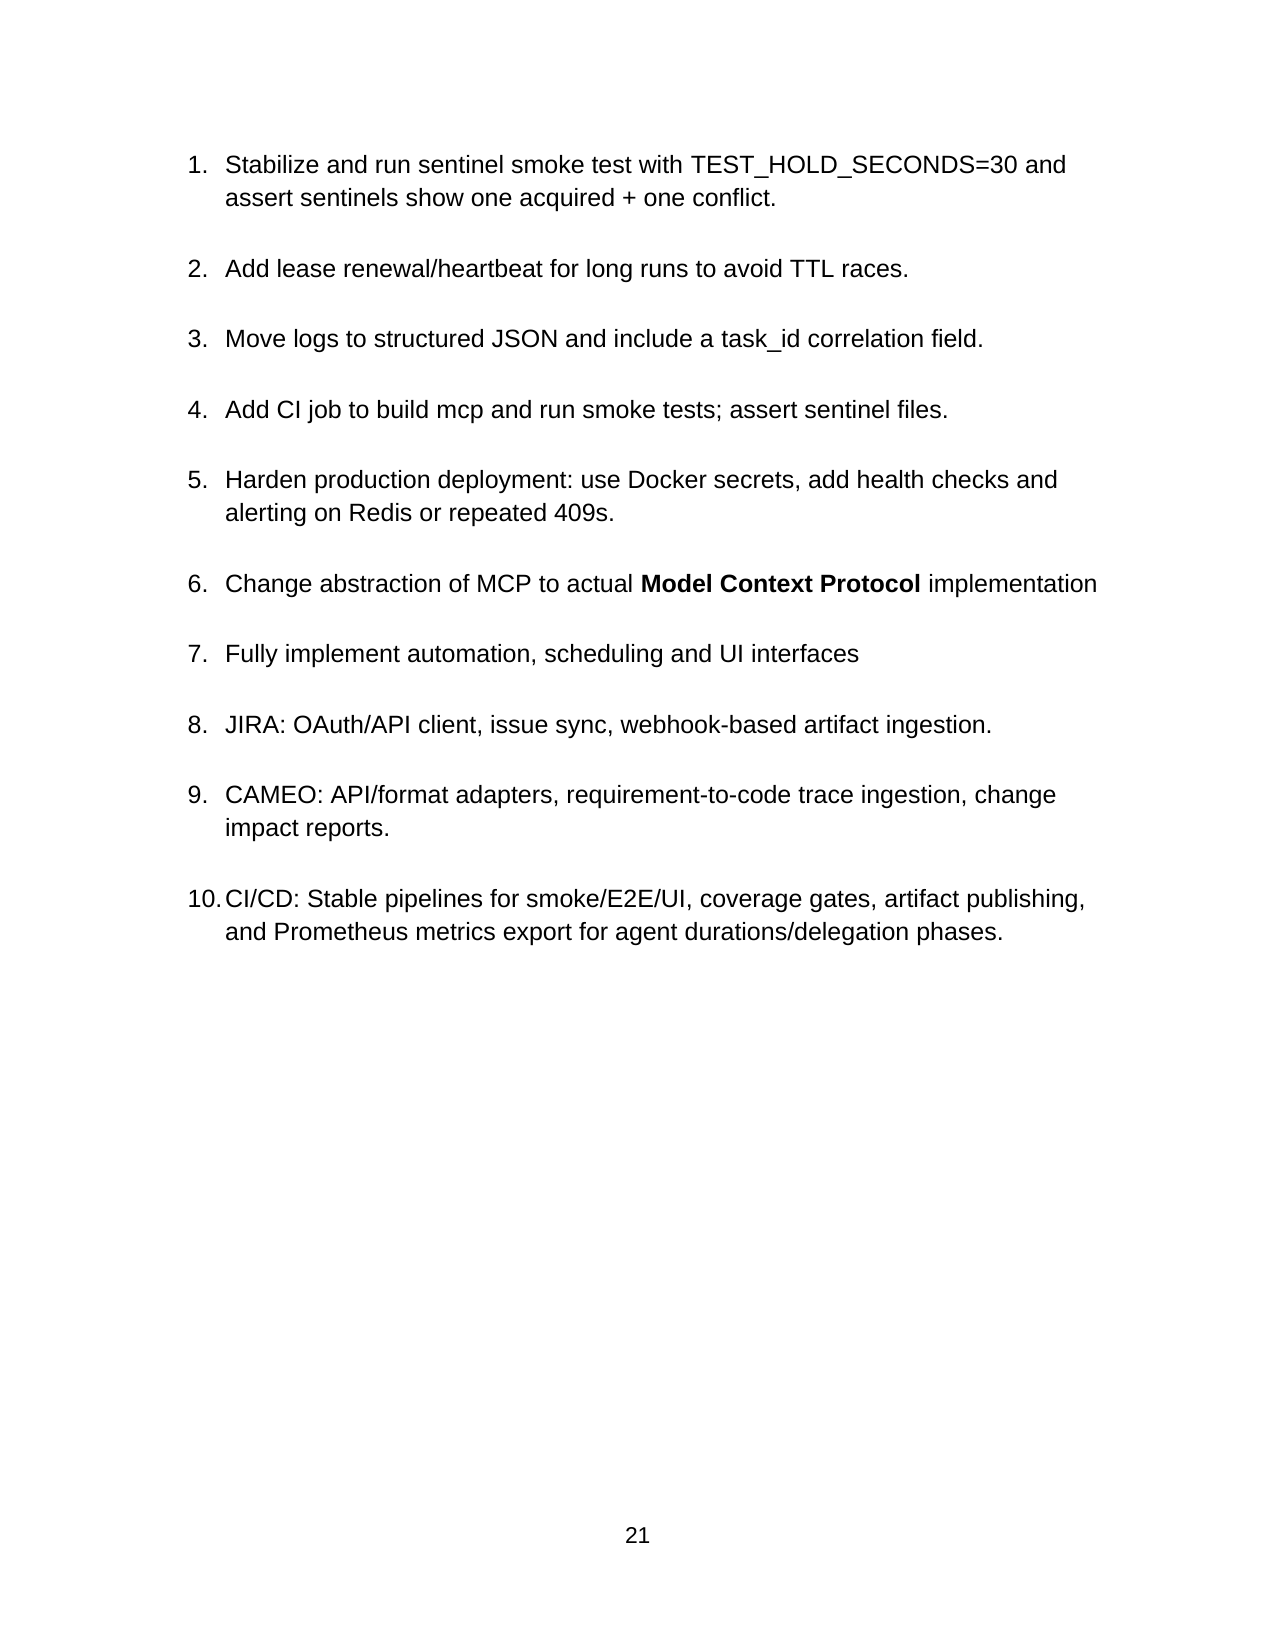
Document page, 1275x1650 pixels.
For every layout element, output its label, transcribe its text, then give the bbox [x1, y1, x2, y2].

subtitle Change abstraction of MCP to actual Model Context Protocol implementation [187, 569, 1125, 597]
subtitle Fully implement automation, scheduling and UI interfaces [187, 639, 1125, 668]
subtitle Add CI job to build mcp and run smoke tests; assert sentinel files. [187, 394, 1125, 423]
subtitle Harden production deployment: use Docker secrets, add health checks and alerting on Redis or repeated 409s. [187, 465, 1125, 527]
subtitle Add lease renewal/heartbeat for long runs to avoid TTL races. [187, 253, 1125, 282]
subtitle CAMEO: API/format adapters, requirement-to-code trace ingestion, change impact reports. [187, 780, 1125, 842]
subtitle CI/CD: Stable pipelines for smoke/E2E/UI, coverage gates, artifact publishing, and Prometheus metrics export for agent durations/delegation phases. [187, 884, 1125, 946]
subtitle Move logs to structured JSON and include a task_id correlation field. [187, 324, 1125, 353]
subtitle JIRA: OAuth/API client, issue sync, webhook-based artifact ingestion. [187, 710, 1125, 738]
subtitle Stabilize and run sentinel smoke test with TEST_HOLD_SECONDS=30 and assert sentinels show one acquired + one conflict. [187, 150, 1125, 212]
